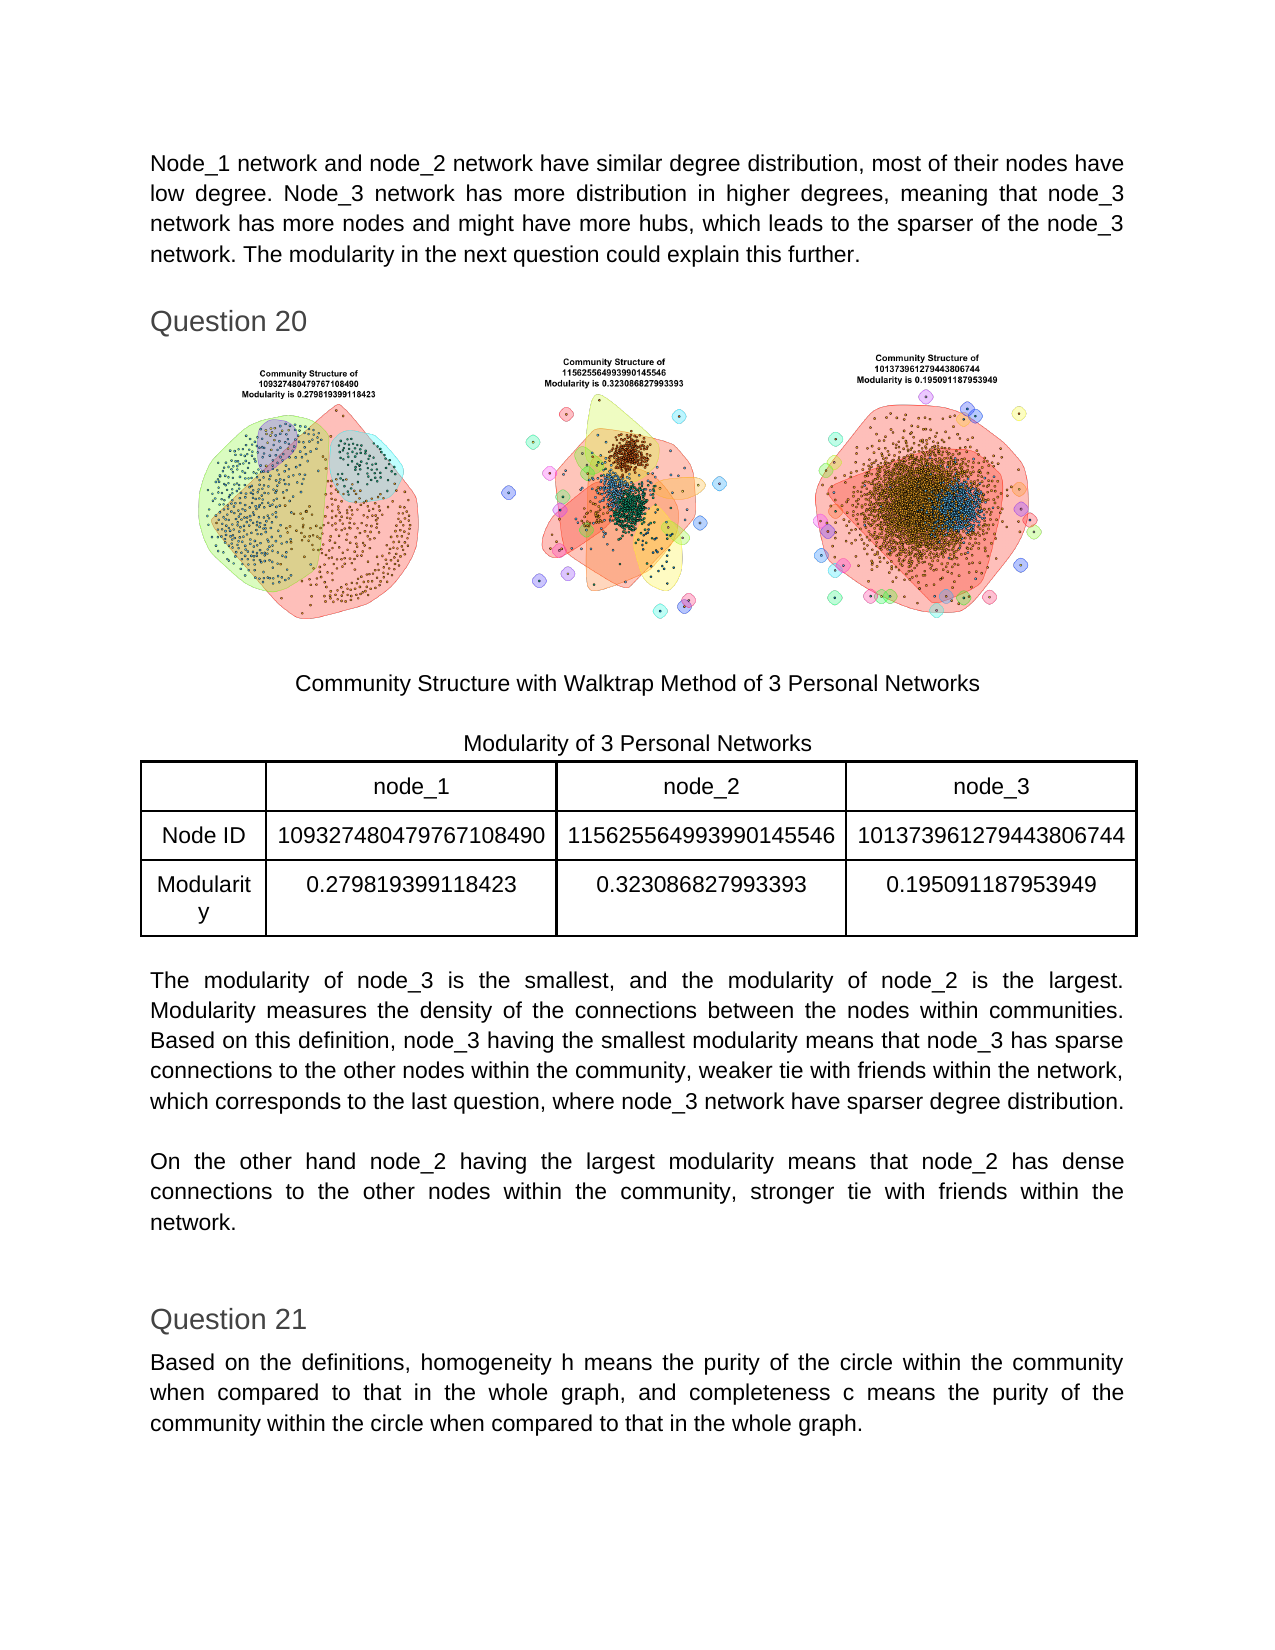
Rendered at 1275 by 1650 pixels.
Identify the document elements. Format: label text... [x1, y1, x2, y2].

table_header node_2 [558, 763, 845, 809]
table_cell 0.323086827993393 [558, 861, 845, 934]
picture [150, 351, 1076, 666]
text Node_1 network and node_2 network have similar degree distribution, most of their nodes have low degree. Node_3 network has more distribution in higher degrees, meaning that node_3 network has more nodes and might have more hubs, which leads to the sparser of the node_3 network. The modularity in the next question could explain this further. [150, 150, 1125, 267]
text Based on the definitions, homogeneity h means the purity of the circle within the community when compared to that in the whole graph, and completeness c means the purity of the community within the circle when compared to that in the whole graph. [150, 1349, 1125, 1436]
table_cell 0.195091187953949 [847, 861, 1135, 934]
table_cell Modularity [142, 861, 265, 934]
subtitle Question 20 [150, 304, 1125, 338]
subtitle Question 21 [150, 1302, 1125, 1336]
table_cell 109327480479767108490 [267, 812, 555, 859]
table_cell Node ID [142, 812, 265, 859]
text The modularity of node_3 is the smallest, and the modularity of node_2 is the largest. Modularity measures the density of the connections between the nodes within communities. Based on this definition, node_3 having the smallest modularity means that node_3 has sparse connections to the other nodes within the community, weaker tie with friends within the network, which corresponds to the last question, where node_3 network have sparser degree distribution. [150, 967, 1125, 1114]
table_cell 0.279819399118423 [267, 861, 555, 934]
table_header node_1 [267, 763, 555, 809]
table_header [142, 763, 265, 809]
text Community Structure with Walktrap Method of 3 Personal Networks [150, 670, 1125, 696]
text On the other hand node_2 having the largest modularity means that node_2 has dense connections to the other nodes within the community, stronger tie with friends within the network. [150, 1148, 1125, 1235]
table_cell 101373961279443806744 [847, 812, 1135, 859]
text Modularity of 3 Personal Networks [150, 730, 1125, 756]
table_cell 115625564993990145546 [558, 812, 845, 859]
table_header node_3 [847, 763, 1135, 809]
